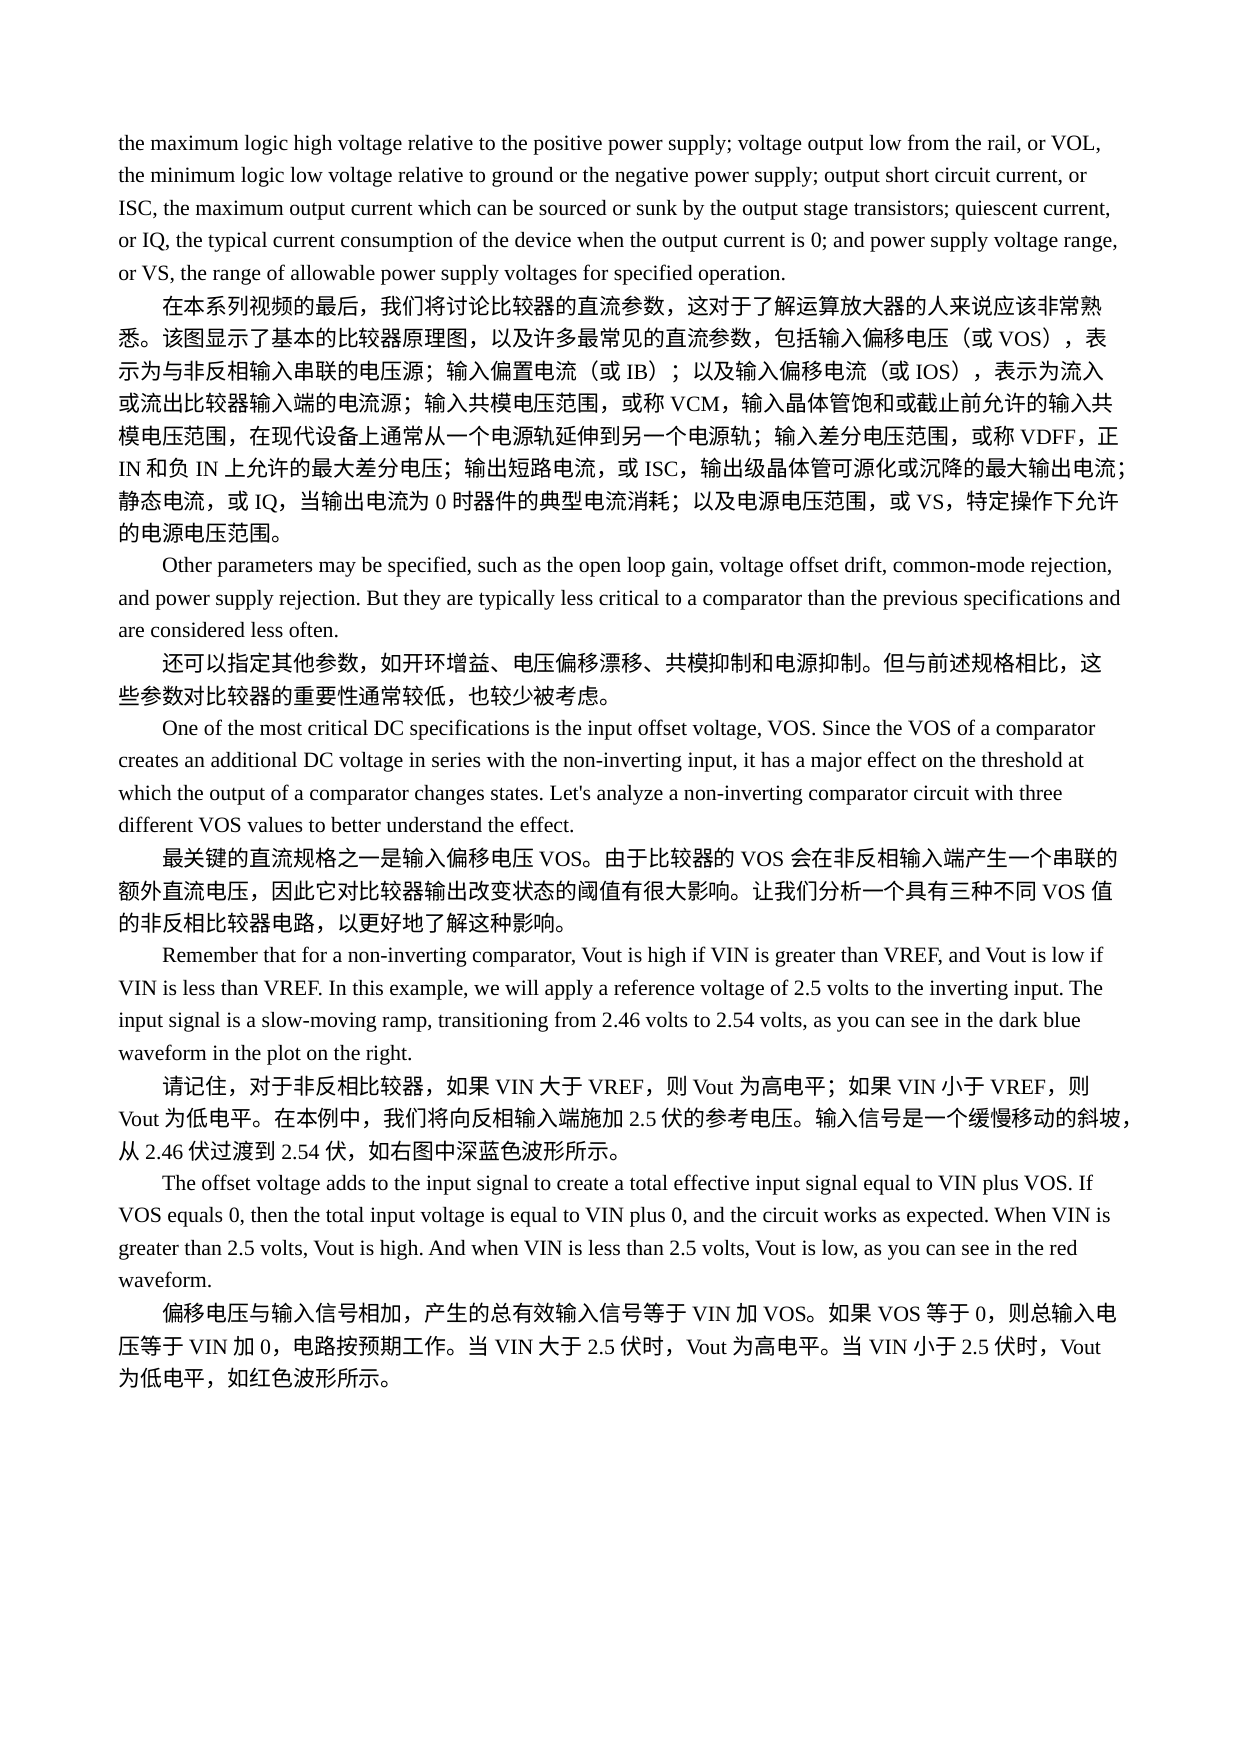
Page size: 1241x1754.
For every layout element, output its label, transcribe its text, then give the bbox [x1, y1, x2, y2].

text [118, 126, 1122, 288]
text 偏移电压与输入信号相加，产生的总有效输入信号等于 VIN 加 VOS。如果 VOS 等于 0，则总输入电压等于 VIN 加 0，电路按预期工作。当 VIN 大于 2.5 伏时，Vout 为高电平。当 VIN 小于 2.5 伏时，Vout 为低电平，如红色波形所示。 [118, 1296, 1122, 1393]
text 在本系列视频的最后，我们将讨论比较器的直流参数，这对于了解运算放大器的人来说应该非常熟悉。该图显示了基本的比较器原理图，以及许多最常见的直流参数，包括输入偏移电压（或 VOS），表示为与非反相输入串联的电压源；输入偏置电流（或 IB）；以及输入偏移电流（或 IOS），表示为流入或流出比较器输入端的电流源；输入共模电压范围，或称 VCM，输入晶体管饱和或截止前允许的输入共模电压范围，在现代设备上通常从一个电源轨延伸到另一个电源轨；输入差分电压范围，或称 VDFF，正 IN 和负 IN 上允许的最大差分电压；输出短路电流，或 ISC，输出级晶体管可源化或沉降的最大输出电流；静态电流，或 IQ，当输出电流为 0 时器件的典型电流消耗；以及电源电压范围，或 VS，特定操作下允许的电源电压范围。 [118, 288, 1122, 548]
text 请记住，对于非反相比较器，如果 VIN 大于 VREF，则 Vout 为高电平；如果 VIN 小于 VREF，则 Vout 为低电平。在本例中，我们将向反相输入端施加 2.5 伏的参考电压。输入信号是一个缓慢移动的斜坡，从 2.46 伏过渡到 2.54 伏，如右图中深蓝色波形所示。 [118, 1068, 1122, 1166]
text The offset voltage adds to the input signal to create a total effective input signal equal to VIN plus VOS. If VOS equals 0, then the total input voltage is equal to VIN plus 0, and the circuit works as expected. When VIN is greater than 2.5 volts, Vout is high. And when VIN is less than 2.5 volts, Vout is low, as you can see in the red waveform. [118, 1166, 1122, 1296]
text Other parameters may be specified, such as the open loop gain, voltage offset drift, common-mode rejection, and power supply rejection. But they are typically less critical to a comparator than the previous specifications and are considered less often. [118, 548, 1122, 646]
text One of the most critical DC specifications is the input offset voltage, VOS. Since the VOS of a comparator creates an additional DC voltage in series with the non-inverting input, it has a major effect on the threshold at which the output of a comparator changes states. Let's analyze a non-inverting comparator circuit with three different VOS values to better understand the effect. [118, 711, 1122, 841]
text 还可以指定其他参数，如开环增益、电压偏移漂移、共模抑制和电源抑制。但与前述规格相比，这些参数对比较器的重要性通常较低，也较少被考虑。 [118, 646, 1122, 711]
text 最关键的直流规格之一是输入偏移电压 VOS。由于比较器的 VOS 会在非反相输入端产生一个串联的额外直流电压，因此它对比较器输出改变状态的阈值有很大影响。让我们分析一个具有三种不同 VOS 值的非反相比较器电路，以更好地了解这种影响。 [118, 841, 1122, 938]
text Remember that for a non-inverting comparator, Vout is high if VIN is greater than VREF, and Vout is low if VIN is less than VREF. In this example, we will apply a reference voltage of 2.5 volts to the inverting input. The input signal is a slow-moving ramp, transitioning from 2.46 volts to 2.54 volts, as you can see in the dark blue waveform in the plot on the right. [118, 938, 1122, 1068]
